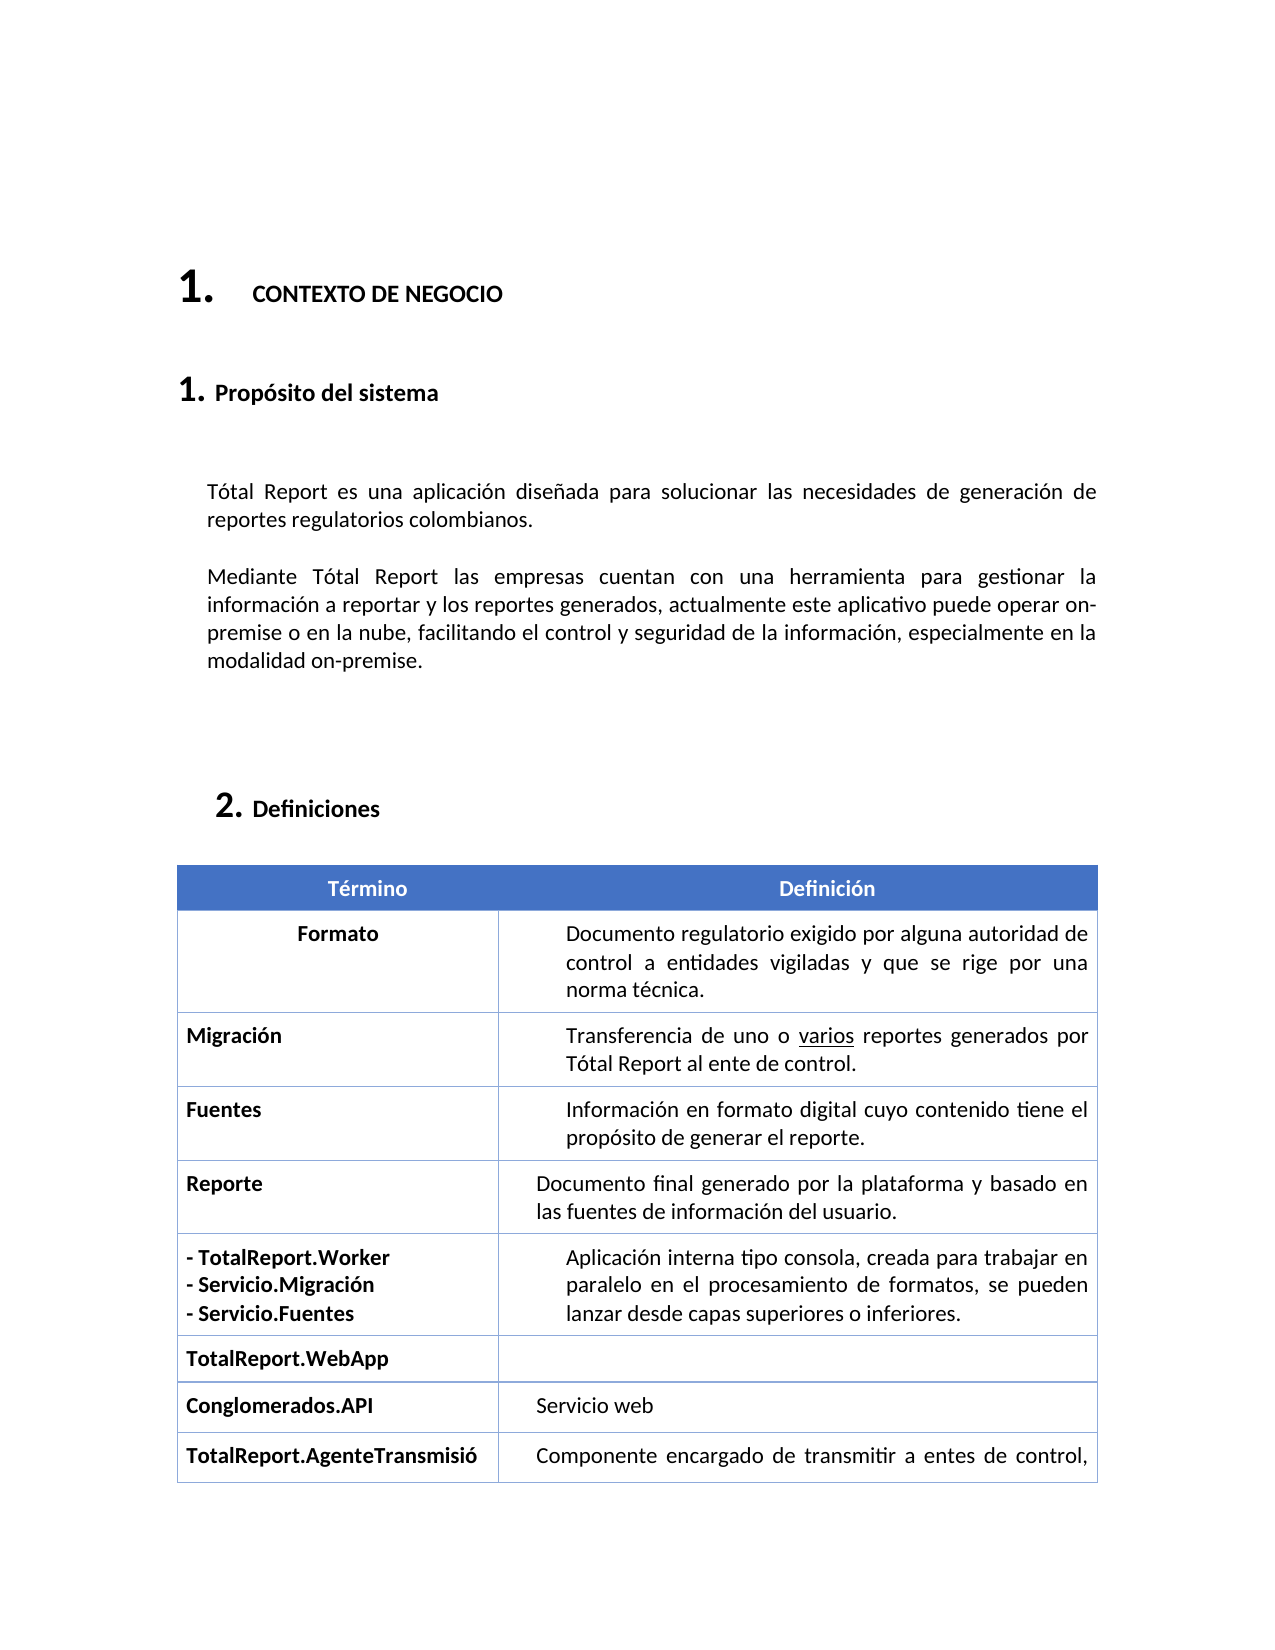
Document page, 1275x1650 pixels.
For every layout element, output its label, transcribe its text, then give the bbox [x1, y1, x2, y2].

table_header Definición [499, 866, 1097, 910]
table_cell TotalReport.WebApp [178, 1336, 498, 1381]
table_cell Servicio web [499, 1383, 1097, 1432]
table_cell Documento regulatorio exigido por alguna autoridad de control a entidades vigiladas y que se rige por una norma técnica. [499, 911, 1097, 1012]
table_cell Transferencia de uno o varios reportes generados por Tótal Report al ente de control. [499, 1013, 1097, 1086]
text Mediante Tótal Report las empresas cuentan con una herramienta para gestionar la información a reportar y los reportes generados, actualmente este aplicativo puede operar on-premise o en la nube, facilitando el control y seguridad de la información, especialmente en la modalidad on-premise. [207, 562, 1098, 674]
list Definiciones [215, 781, 1098, 827]
table_cell Reporte [178, 1161, 498, 1233]
table_cell - TotalReport.Worker - Servicio.Migración - Servicio.Fuentes [178, 1234, 498, 1335]
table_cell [499, 1433, 1097, 1482]
list Propósito del sistema [177, 365, 1098, 411]
table_cell Documento final generado por la plataforma y basado en las fuentes de información del usuario. [499, 1161, 1097, 1233]
table_cell Aplicación interna tipo consola, creada para trabajar en paralelo en el procesamiento de formatos, se pueden lanzar desde capas superiores o inferiores. [499, 1234, 1097, 1335]
table_cell Fuentes [178, 1087, 498, 1159]
table_cell Información en formato digital cuyo contenido tiene el propósito de generar el reporte. [499, 1087, 1097, 1159]
table_cell Formato [178, 911, 498, 1012]
table_cell Migración [178, 1013, 498, 1086]
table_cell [178, 1433, 498, 1482]
list CONTEXTO DE NEGOCIO [177, 254, 1098, 315]
text Tótal Report es una aplicación diseñada para solucionar las necesidades de generación de reportes regulatorios colombianos. [207, 477, 1098, 533]
table_cell Conglomerados.API [178, 1383, 498, 1432]
table_header Término [178, 866, 498, 910]
table_cell [499, 1336, 1097, 1381]
